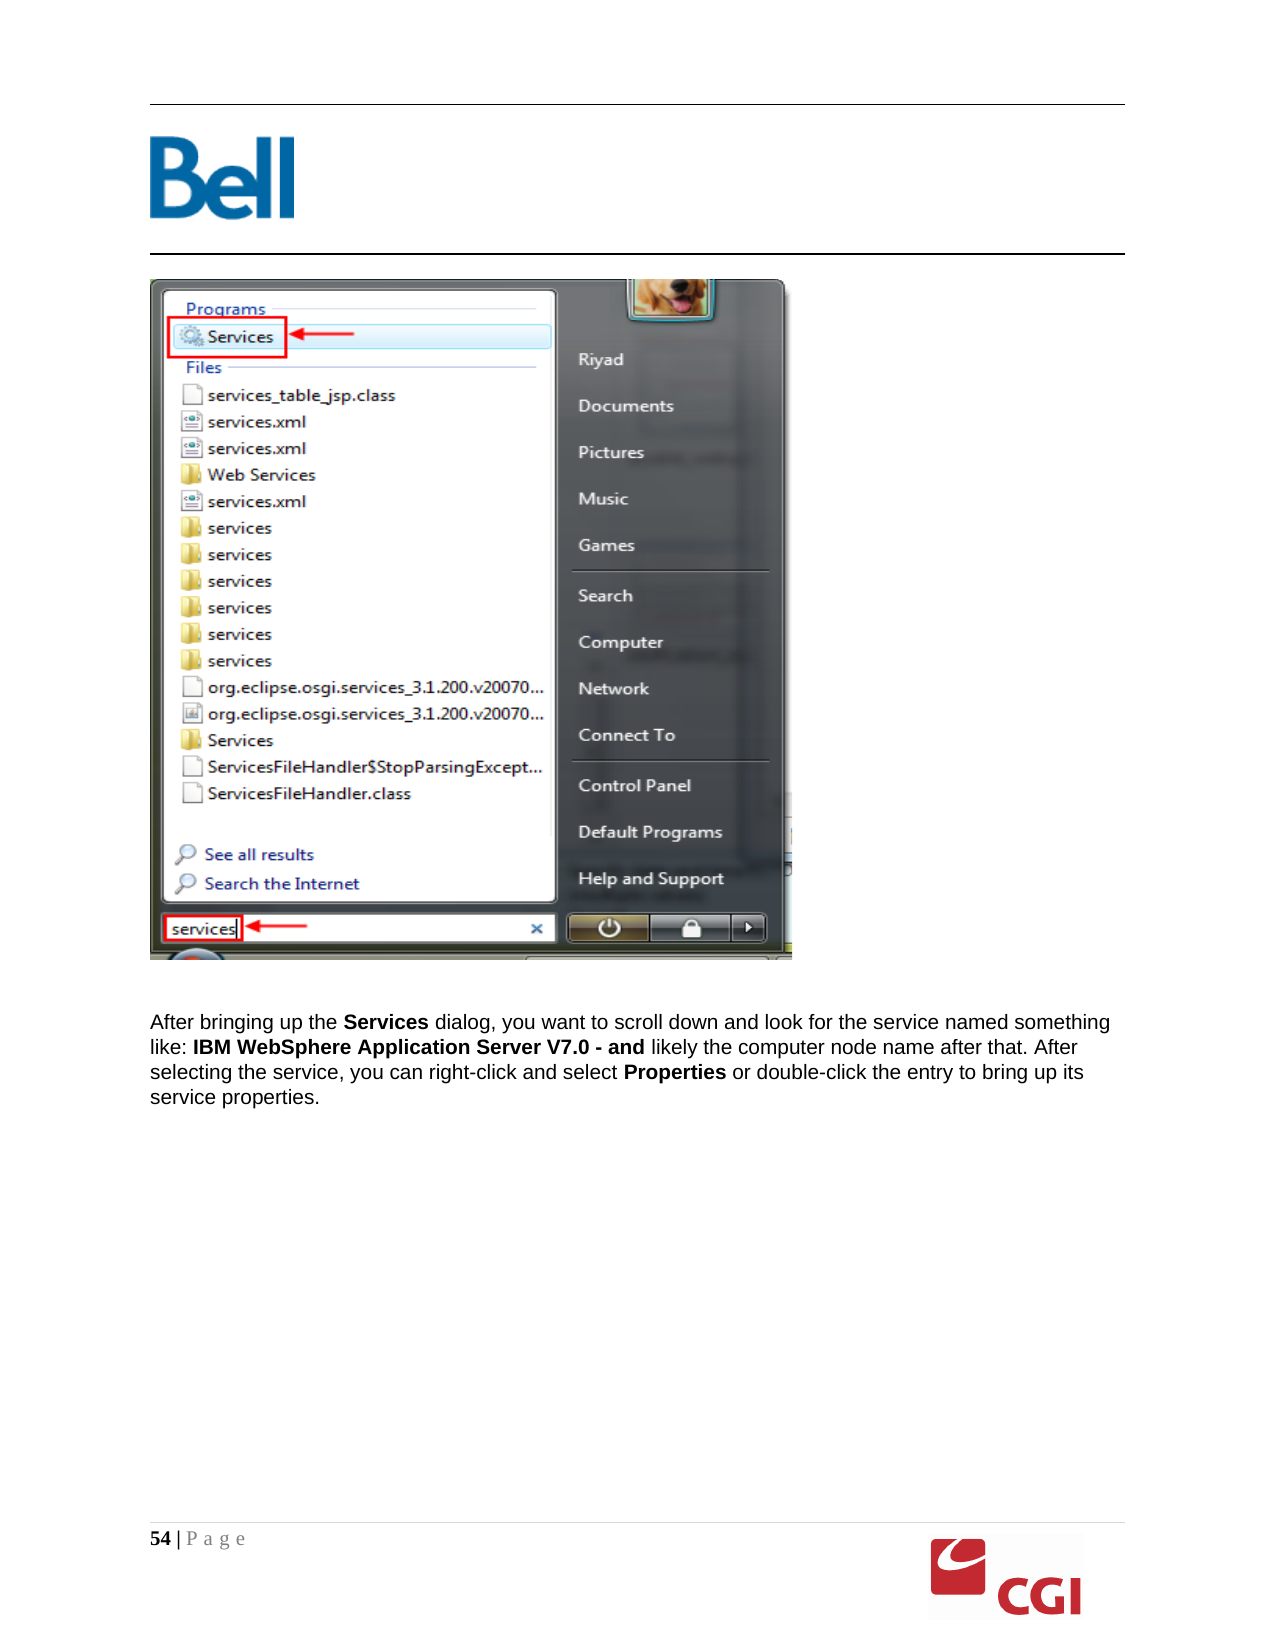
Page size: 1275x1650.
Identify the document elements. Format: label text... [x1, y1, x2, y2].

picture [150, 279, 793, 960]
picture [150, 136, 294, 222]
picture [927, 1533, 1084, 1620]
text After bringing up the Services dialog, you want to scroll down and look for the service named something like: IBM WebSphere Application Server V7.0 - and likely the computer node name after that. After selecting the service, you can right-click and select Properties or double-click the entry to bring up its service properties. [150, 1009, 1125, 1109]
